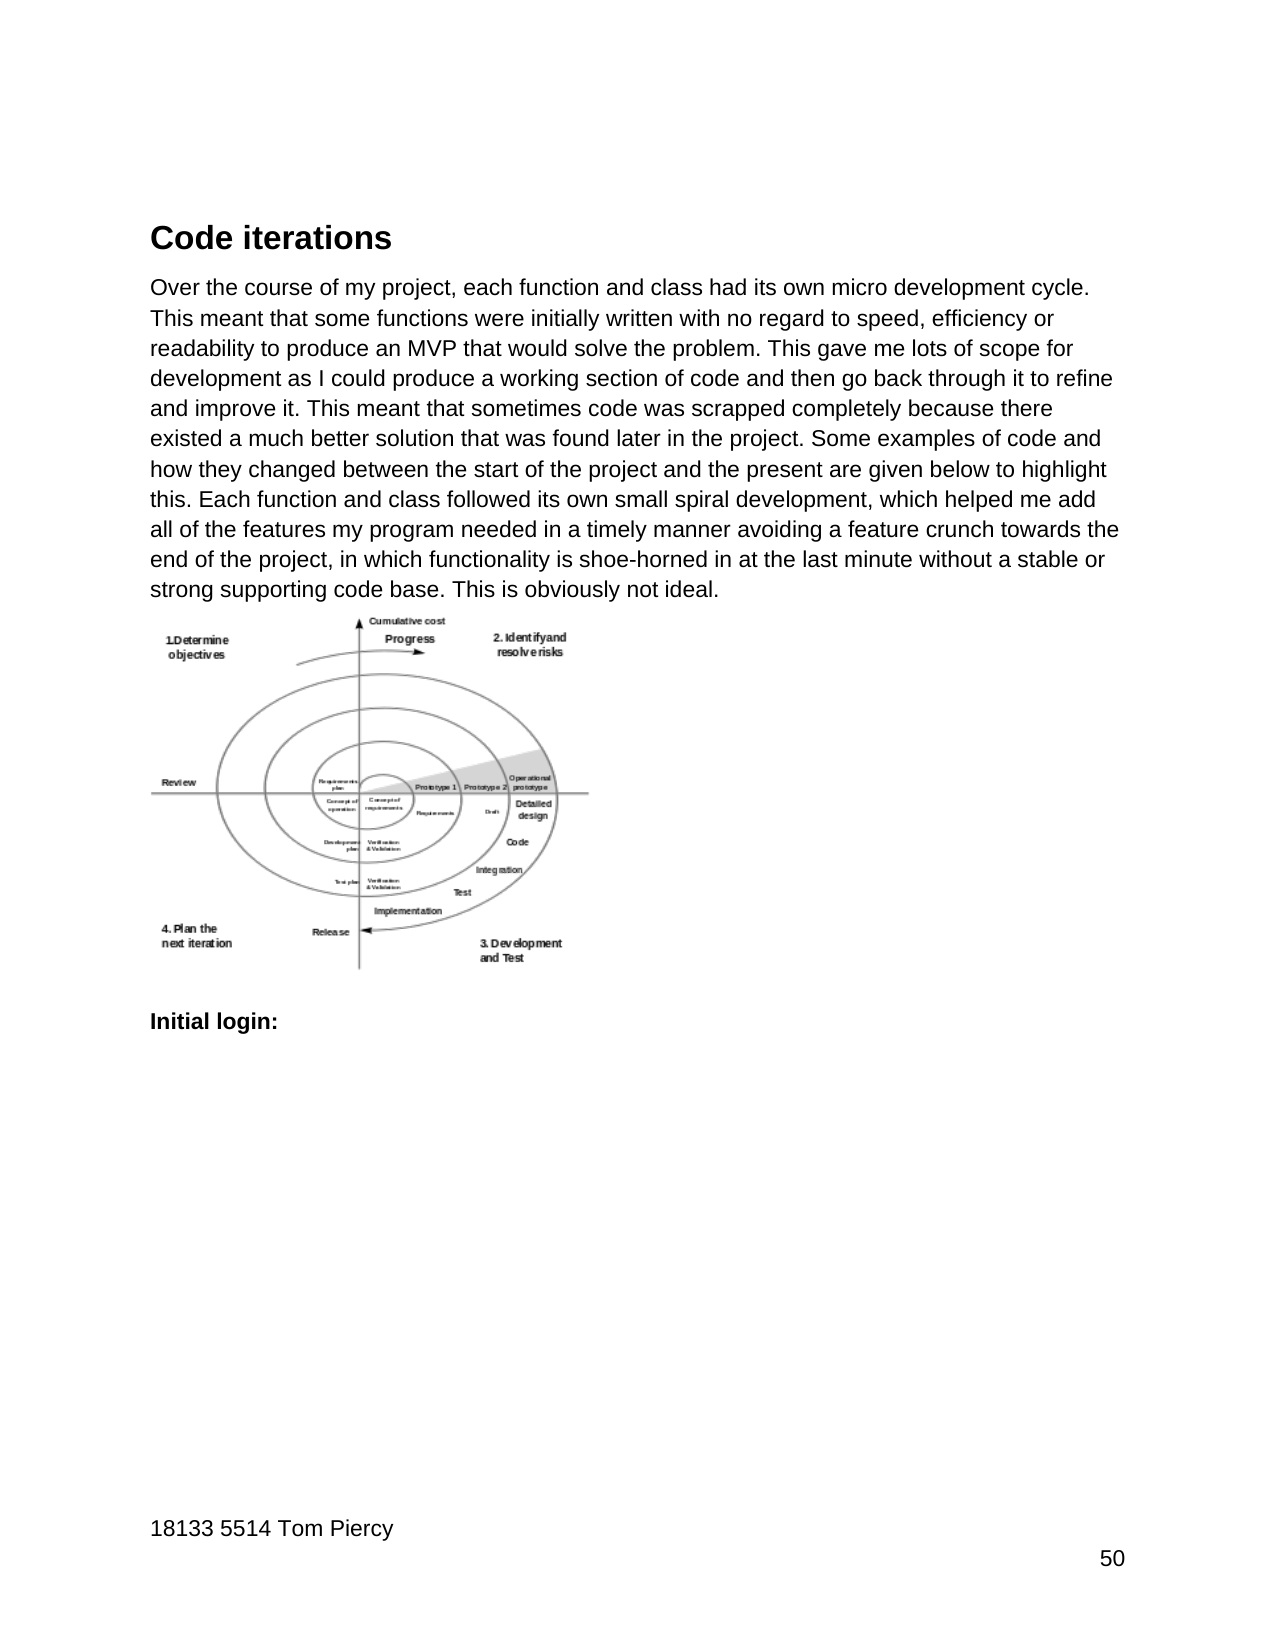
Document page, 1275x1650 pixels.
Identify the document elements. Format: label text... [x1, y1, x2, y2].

picture [150, 606, 590, 974]
text Initial login: [150, 1008, 1125, 1034]
text Over the course of my project, each function and class had its own micro development cycle. This meant that some functions were initially written with no regard to speed, efficiency or readability to produce an MVP that would solve the problem. This gave me lots of scope for development as I could produce a working section of code and then go back through it to refine and improve it. This meant that sometimes code was scrapped completely because there existed a much better solution that was found later in the project. Some examples of code and how they changed between the start of the project and the present are given below to highlight this. Each function and class followed its own small spiral development, which helped me add all of the features my program needed in a timely manner avoiding a feature crunch towards the end of the project, in which functionality is shoe-horned in at the last minute without a stable or strong supporting code base. This is obviously not ideal. [150, 274, 1125, 974]
subtitle Code iterations [150, 218, 1125, 256]
